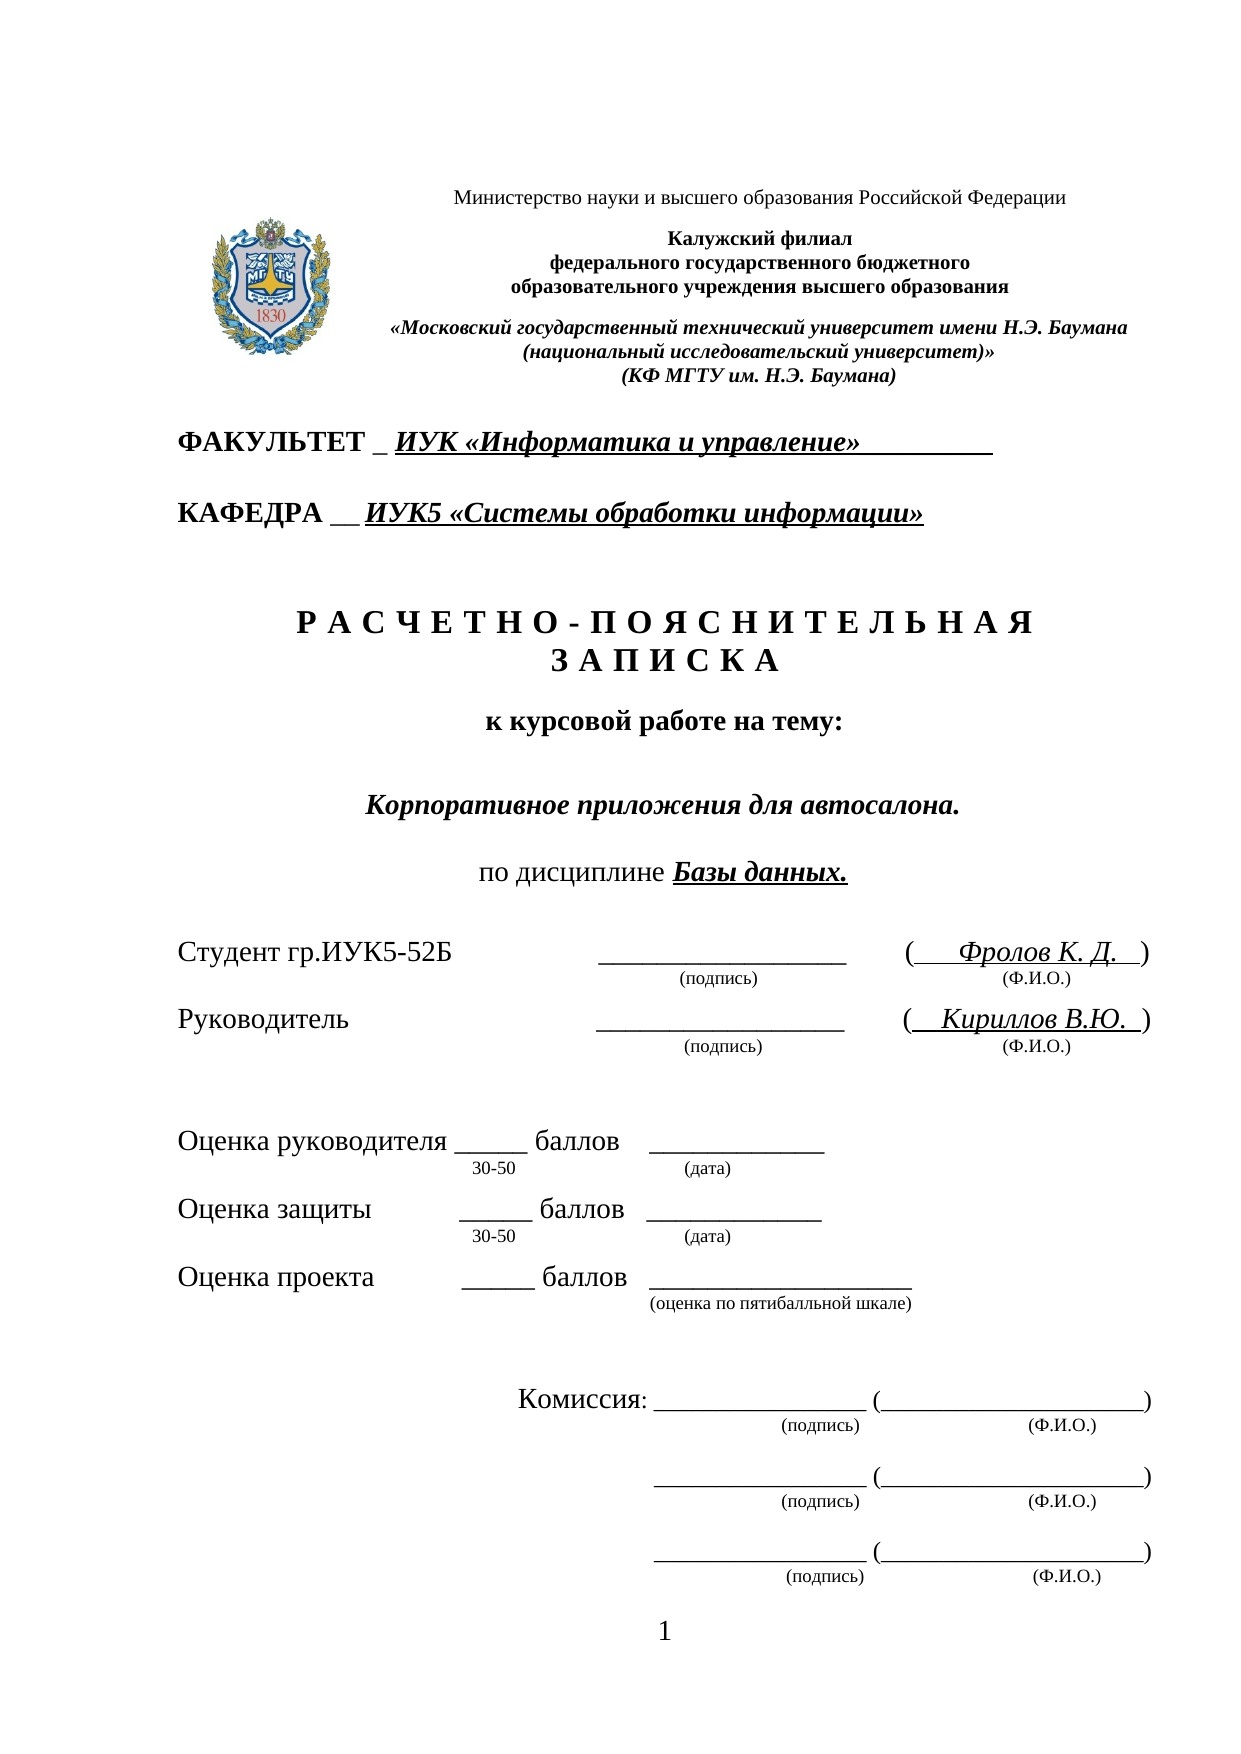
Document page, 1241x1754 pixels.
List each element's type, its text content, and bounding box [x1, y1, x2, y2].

text (оценка по пятибалльной шкале) [177, 1292, 1152, 1314]
text Оценка защиты _____ баллов ____________ [177, 1191, 1152, 1224]
text к курсовой работе на тему: [177, 703, 1152, 737]
text Руководитель _________________ ( Кириллов В.Ю. ) [177, 1001, 1152, 1035]
text 30-50 (дата) [177, 1224, 1152, 1246]
text 30-50 (дата) [177, 1157, 1152, 1178]
text КАФЕДРА __ ИУК5 «Системы обработки информации» [177, 495, 1152, 529]
picture [211, 217, 331, 355]
text РАСЧЕТНО-ПОЯСНИТЕЛЬНАЯ ЗАПИСКА [177, 602, 1152, 678]
text (подпись) (Ф.И.О.) [399, 1489, 1152, 1511]
text Комиссия: _________________ (_____________________) [177, 1381, 1152, 1414]
text (подпись) (Ф.И.О.) [399, 1414, 1152, 1436]
text ФАКУЛЬТЕТ _ ИУК «Информатика и управление»_________ [177, 424, 1152, 458]
text (подпись) (Ф.И.О.) [679, 967, 1152, 989]
text Оценка проекта _____ баллов __________________ [177, 1259, 1152, 1292]
table_header Министерство науки и высшего образования Российской Федерации Калужский филиал федерального государственного бюджетного образовательного учреждения высшего образования «Московский государственный технический университет имени Н.Э. Баумана (национальный исследовательский университет)» (КФ МГТУ им. Н.Э. Баумана) [354, 185, 1166, 387]
text по дисциплине Базы данных. [177, 854, 1152, 888]
text _________________ (_____________________) [177, 1536, 1152, 1565]
text _________________ (_____________________) [177, 1461, 1152, 1489]
table_header [189, 185, 354, 387]
text (подпись) (Ф.И.О.) [399, 1565, 1152, 1586]
text Оценка руководителя _____ баллов ____________ [177, 1123, 1152, 1157]
text Корпоративное приложения для автосалона. [177, 787, 1152, 821]
text (подпись) (Ф.И.О.) [679, 1035, 1152, 1056]
text Студент гр.ИУК5-52Б _________________ ( Фролов К. Д. ) [177, 934, 1152, 967]
